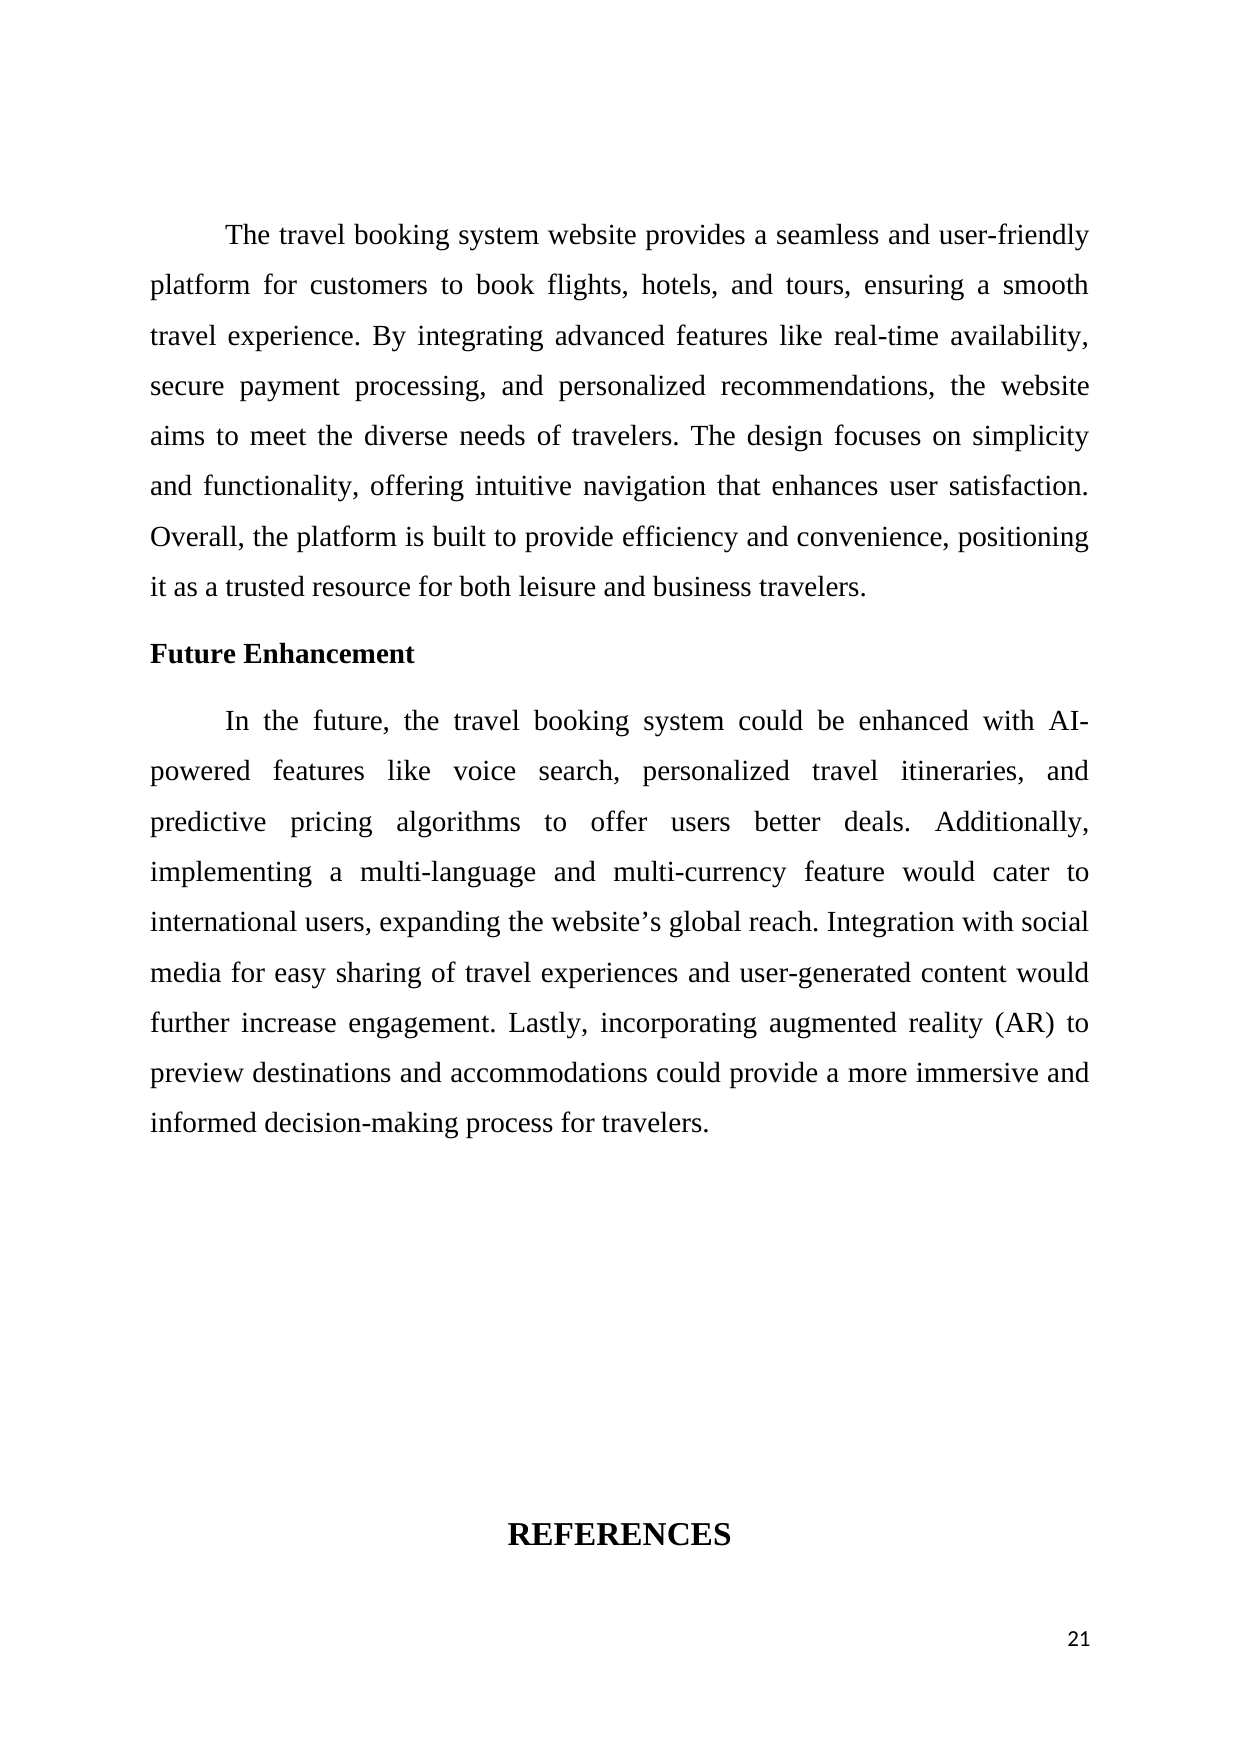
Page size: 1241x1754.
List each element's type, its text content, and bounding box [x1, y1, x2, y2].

text In the future, the travel booking system could be enhanced with AI-powered features like voice search, personalized travel itineraries, and predictive pricing algorithms to offer users better deals. Additionally, implementing a multi-language and multi-currency feature would cater to international users, expanding the website’s global reach. Integration with social media for easy sharing of travel experiences and user-generated content would further increase engagement. Lastly, incorporating augmented reality (AR) to preview destinations and accommodations could provide a more immersive and informed decision-making process for travelers. [150, 703, 1090, 1139]
text REFERENCES [150, 1515, 1090, 1553]
text Future Enhancement [150, 636, 1090, 670]
text The travel booking system website provides a seamless and user-friendly platform for customers to book flights, hotels, and tours, ensuring a smooth travel experience. By integrating advanced features like real-time availability, secure payment processing, and personalized recommendations, the website aims to meet the diverse needs of travelers. The design focuses on simplicity and functionality, offering intuitive navigation that enhances user satisfaction. Overall, the platform is built to provide efficiency and convenience, positioning it as a trusted resource for both leisure and business travelers. [150, 217, 1090, 603]
